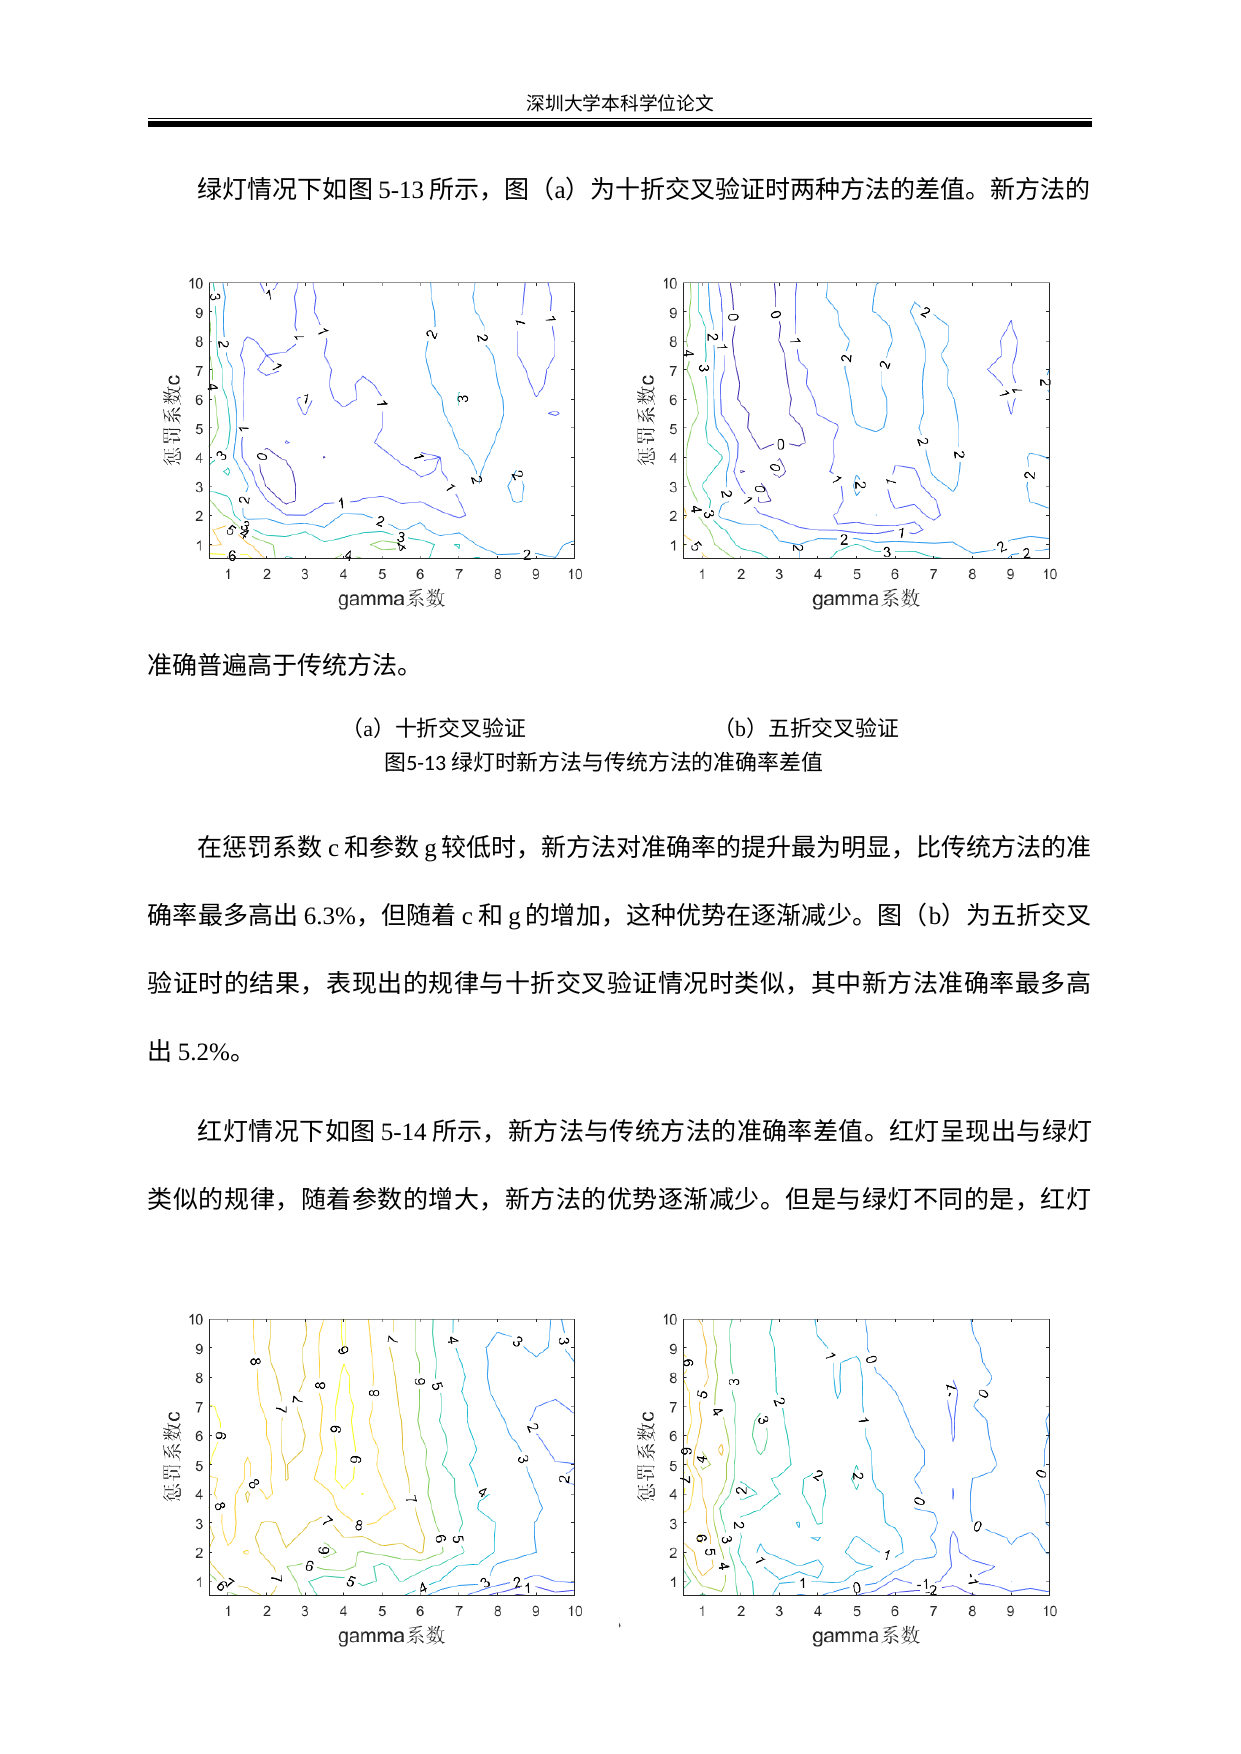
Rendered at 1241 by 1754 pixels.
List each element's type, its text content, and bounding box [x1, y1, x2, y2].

subtitle 绿灯时新方法与传统方法的准确率差值 [148, 744, 1092, 778]
text 红灯情况下如图5-14所示，新方法与传统方法的准确率差值。红灯呈现出与绿灯类似的规律，随着参数的增大，新方法的优势逐渐减少。但是与绿灯不同的是，红灯下新方法对准确率的提升更为明显，十折交叉验证时最多可提高9%，五折交叉验证时，最多可提高7.8%。 [148, 1096, 1092, 1232]
picture [621, 1292, 1094, 1647]
text 在惩罚系数c和参数g较低时，新方法对准确率的提升最为明显，比传统方法的准确率最多高出6.3%，但随着c和g的增加，这种优势在逐渐减少。图（b）为五折交叉验证时的结果，表现出的规律与十折交叉验证情况时类似，其中新方法准确率最多高出5.2%。 [148, 812, 1092, 1083]
text （a）十折交叉验证 （b）五折交叉验证 [148, 710, 1092, 744]
picture [621, 256, 1094, 610]
picture [147, 256, 619, 610]
picture [147, 1292, 619, 1647]
